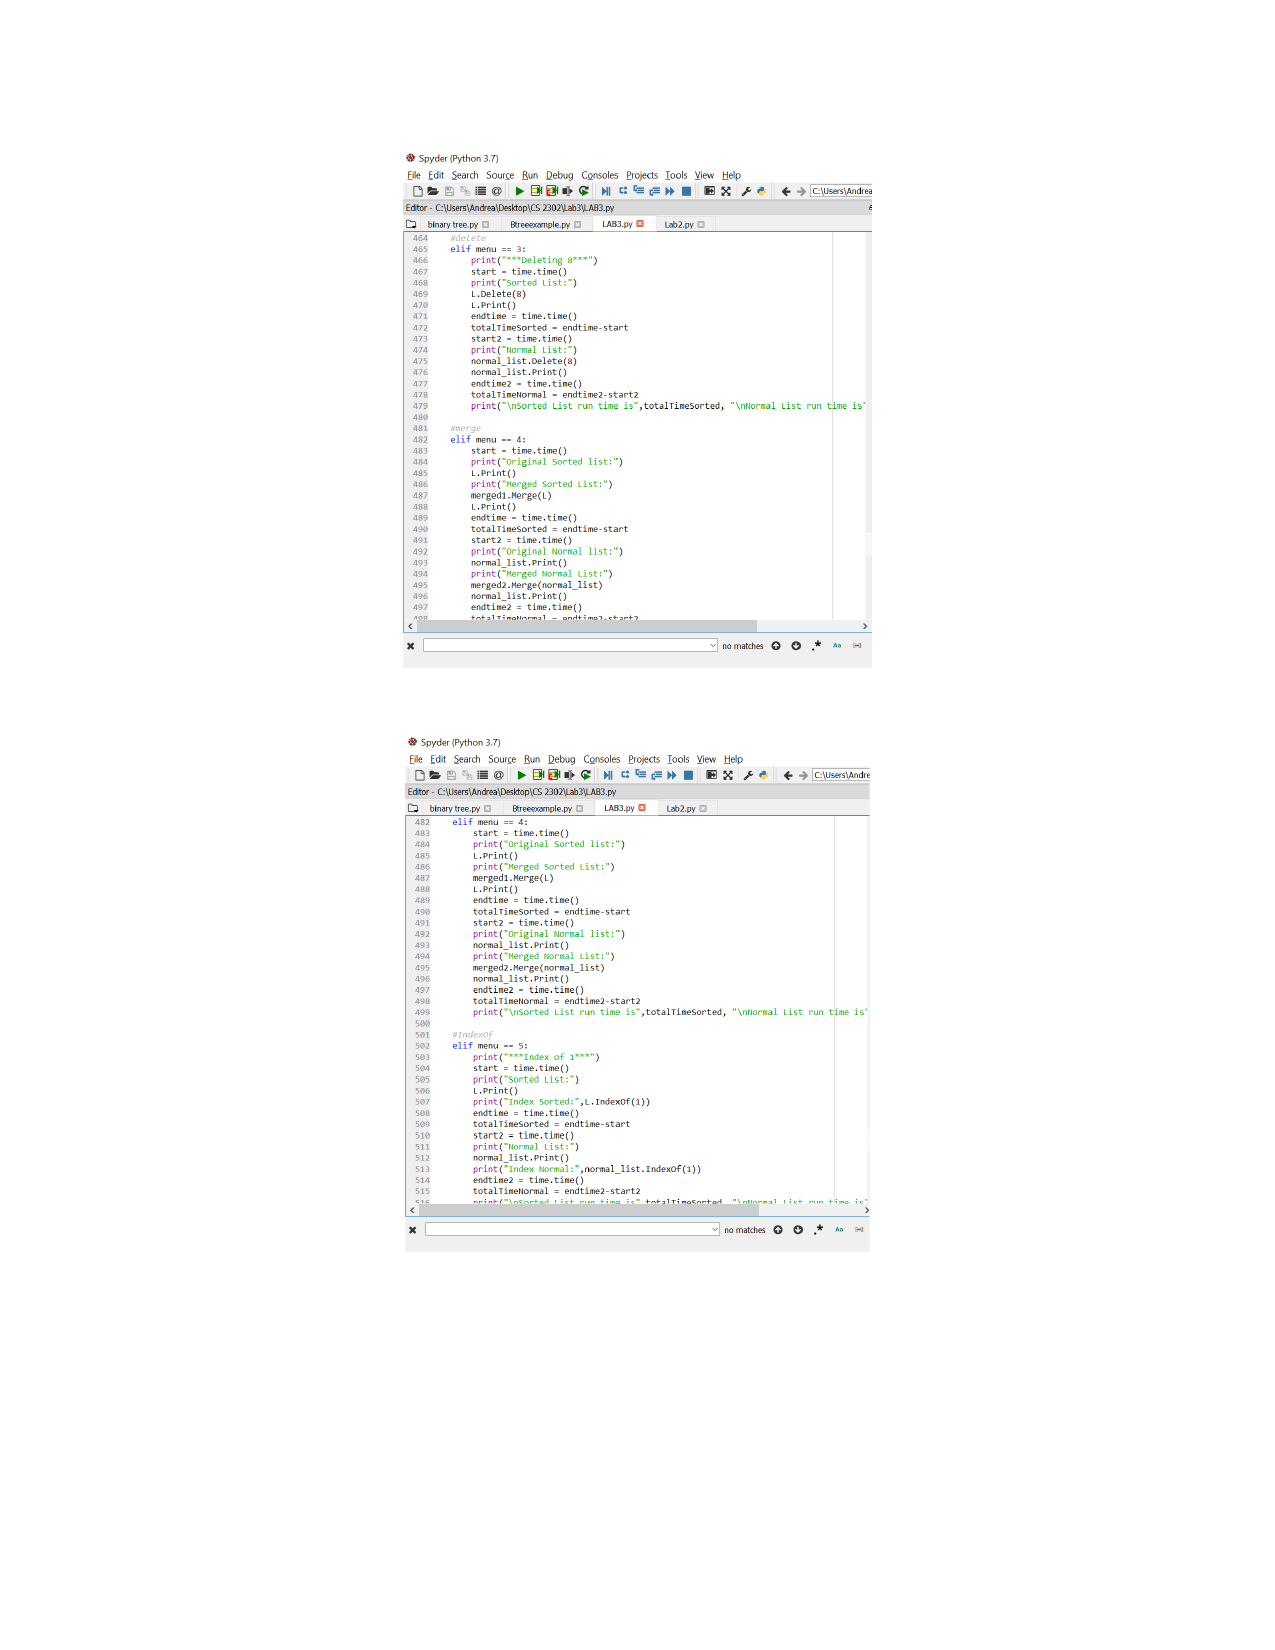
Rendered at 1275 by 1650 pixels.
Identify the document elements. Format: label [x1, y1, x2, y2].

picture [405, 733, 870, 1252]
picture [403, 150, 872, 668]
